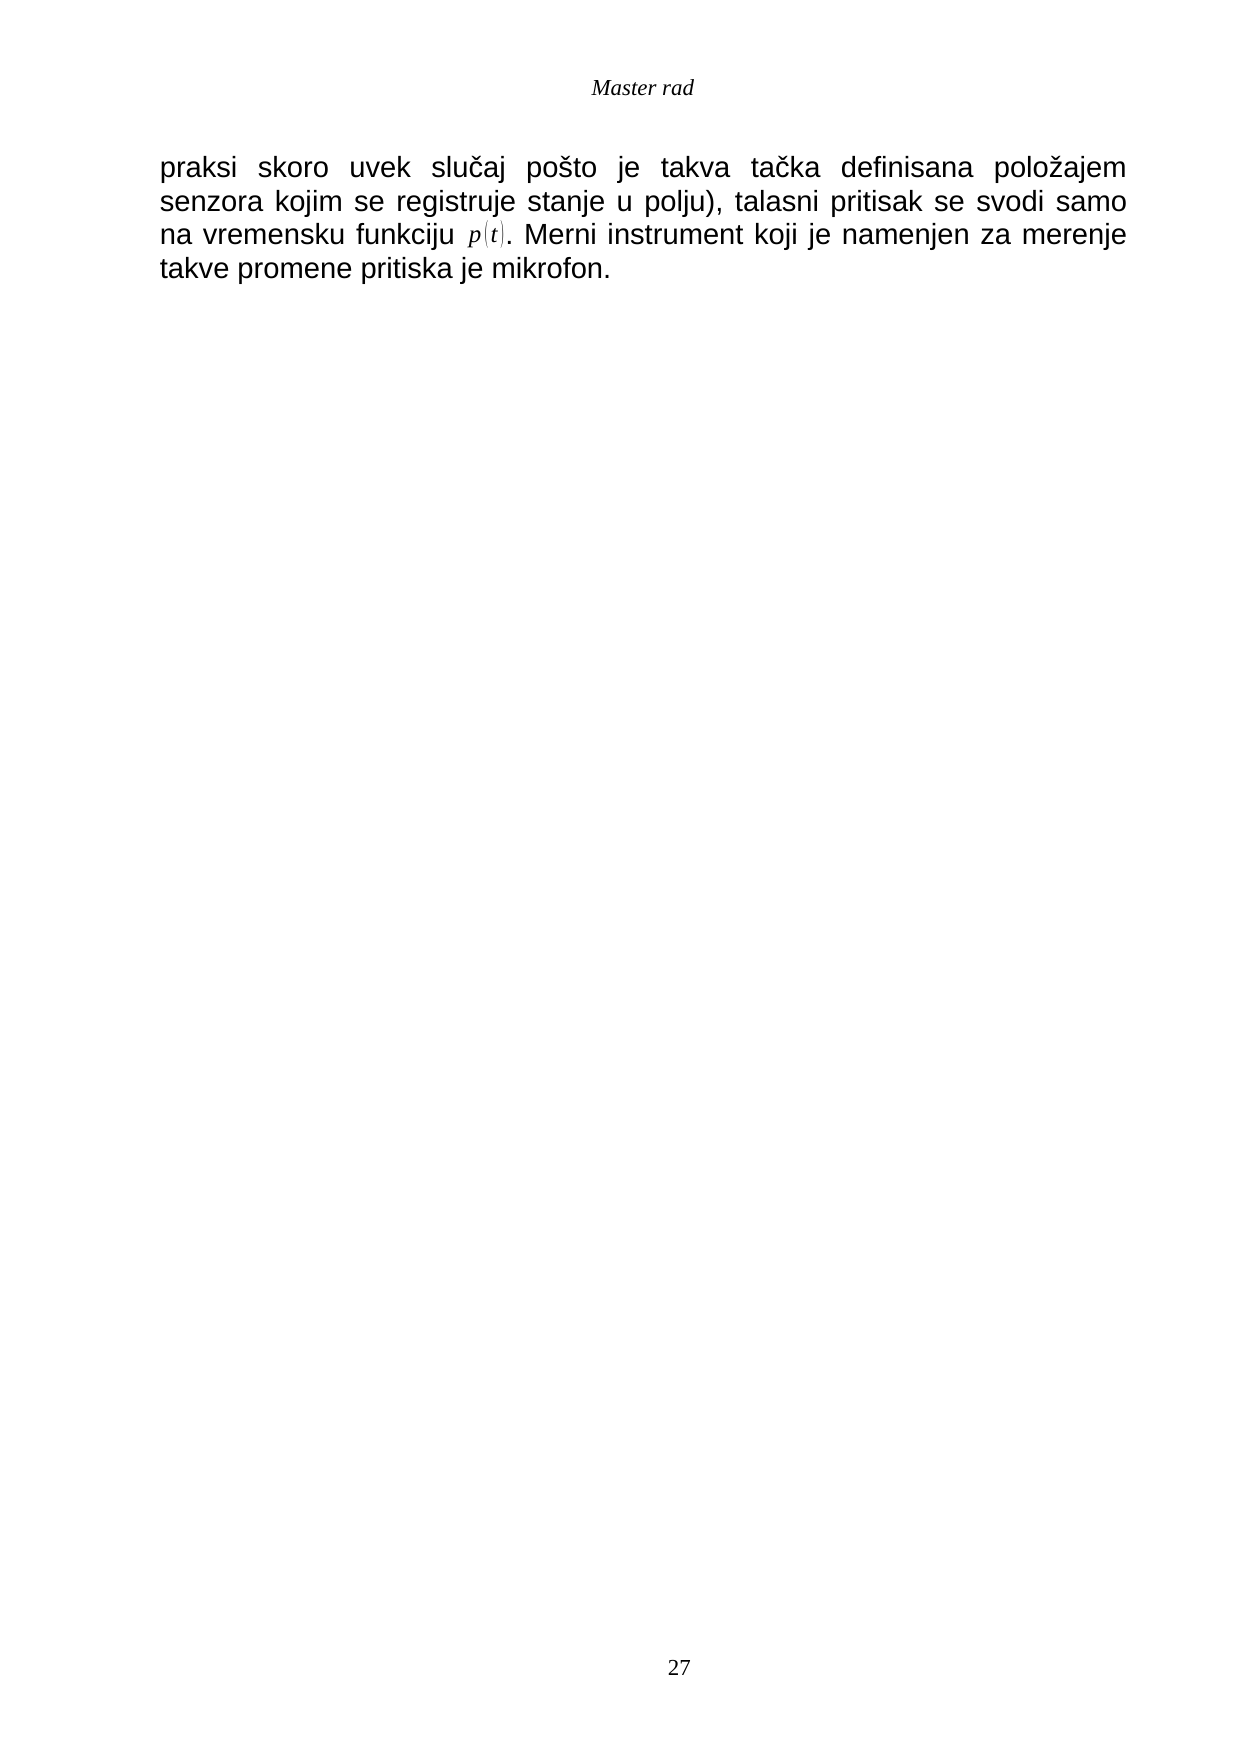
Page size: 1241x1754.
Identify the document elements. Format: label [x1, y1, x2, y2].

text [159, 150, 1128, 284]
